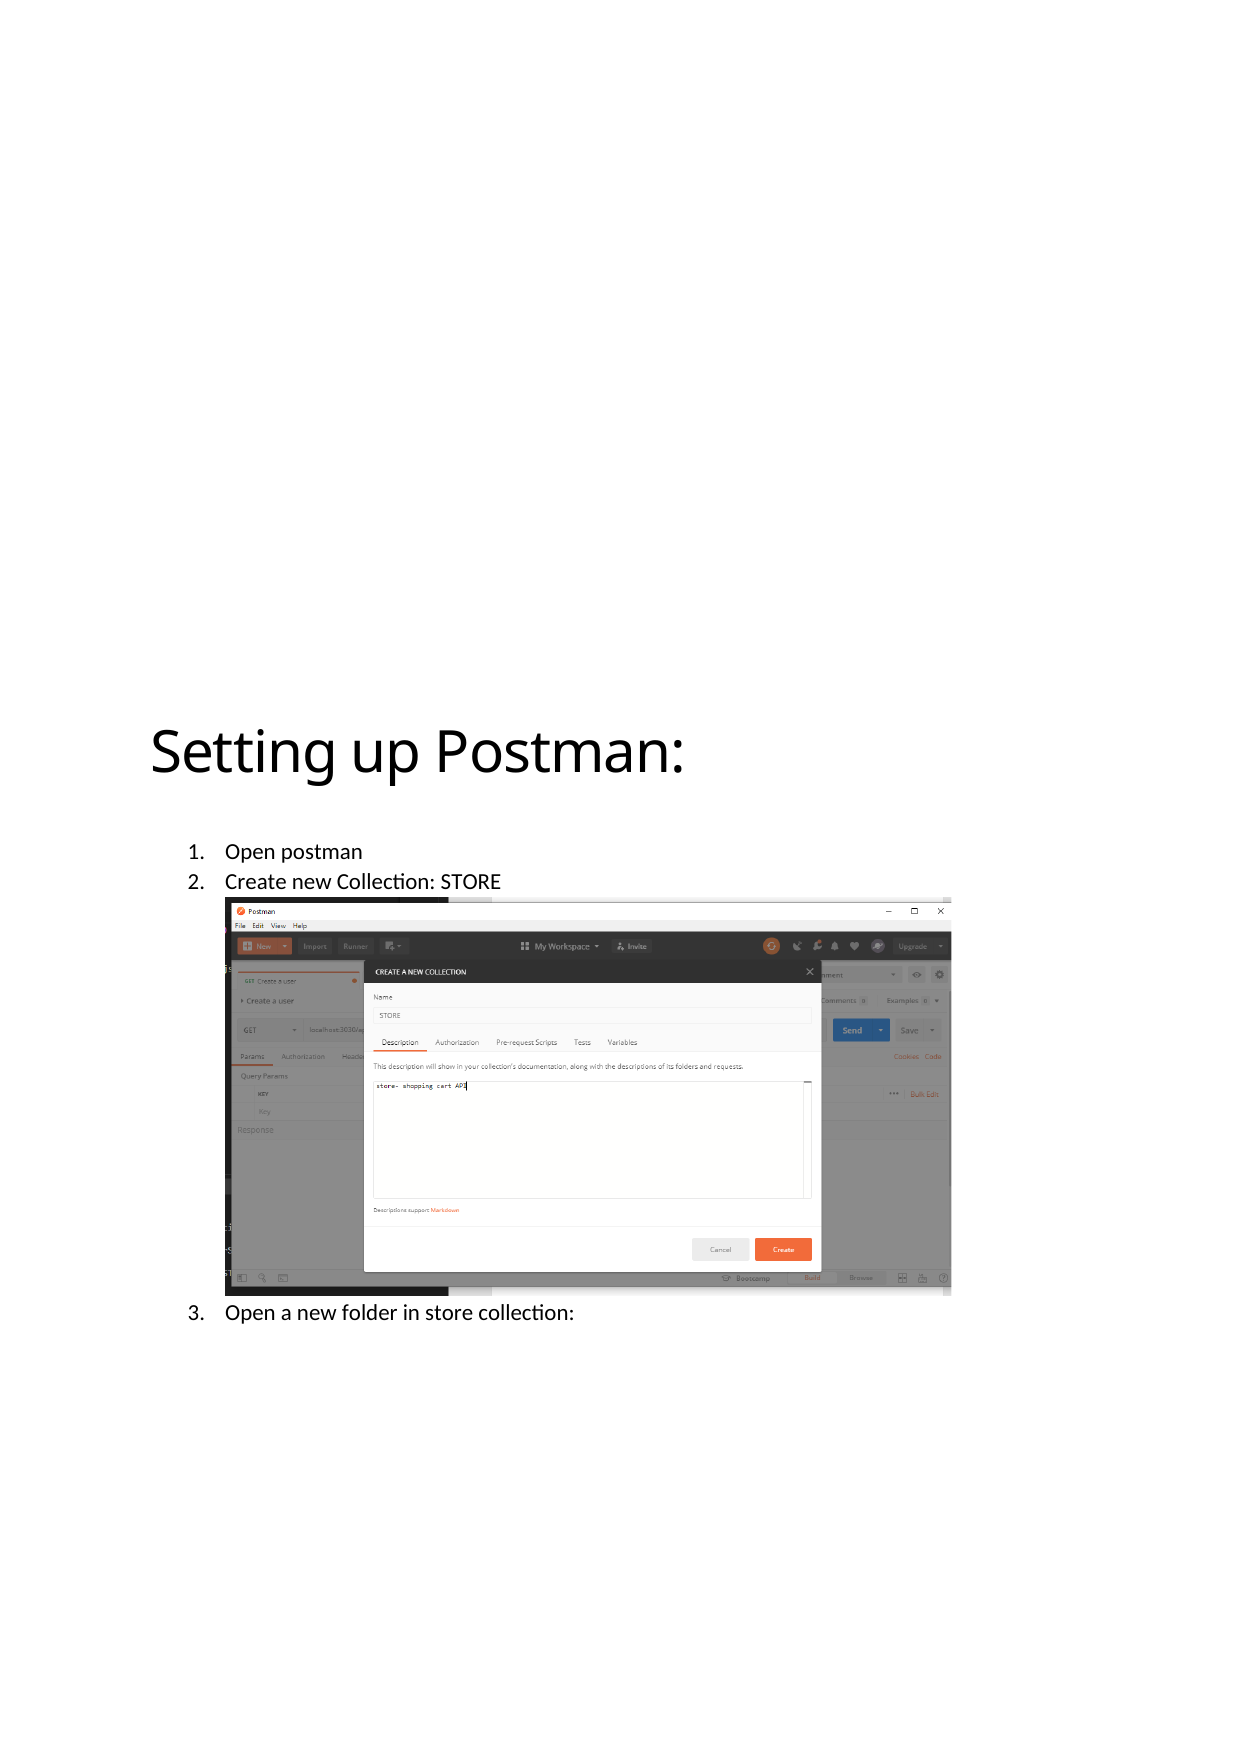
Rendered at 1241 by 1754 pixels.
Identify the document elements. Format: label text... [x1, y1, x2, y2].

picture [225, 897, 952, 1296]
list Open a new folder in store collection: [187, 1298, 1090, 1326]
list Open postman [187, 837, 1090, 865]
list Create new Collection: STORE [187, 867, 1090, 895]
title Setting up Postman: [150, 710, 1090, 790]
